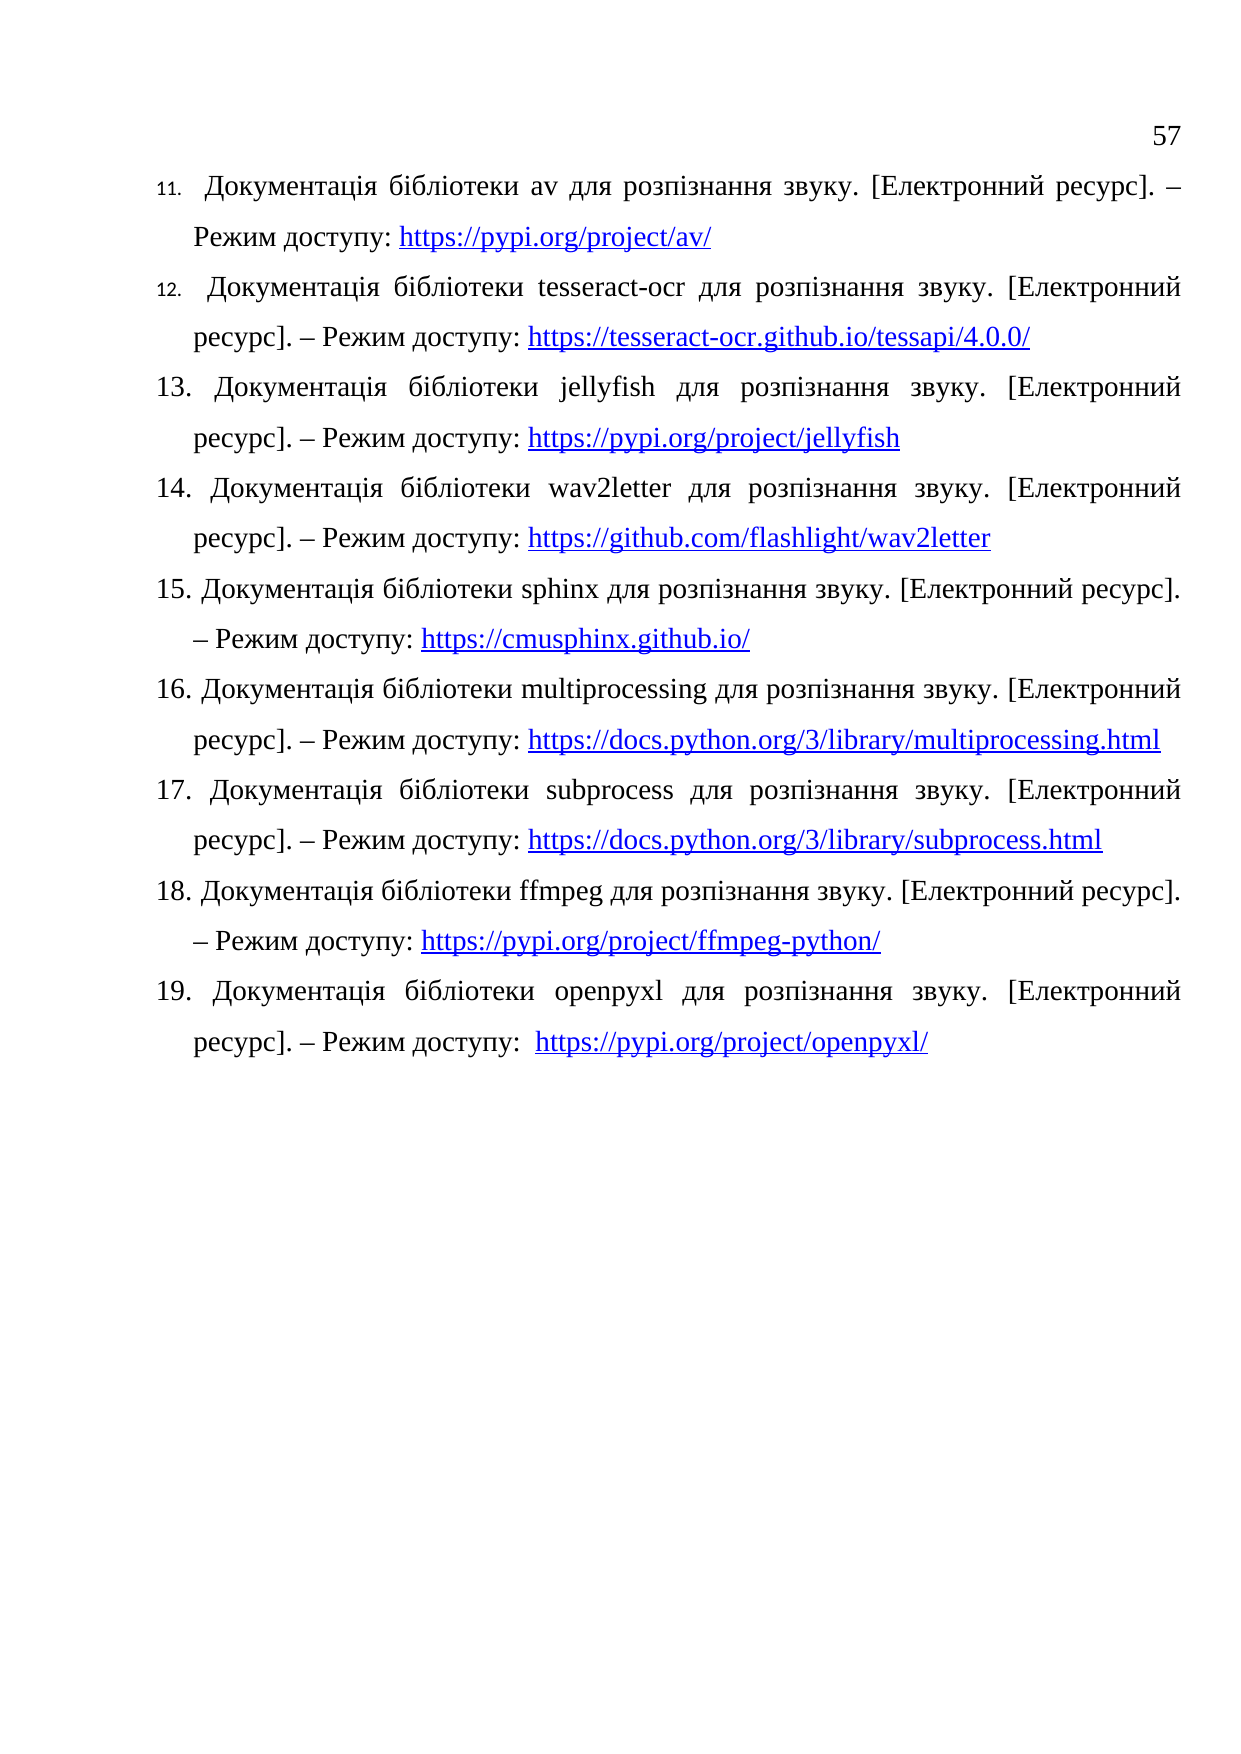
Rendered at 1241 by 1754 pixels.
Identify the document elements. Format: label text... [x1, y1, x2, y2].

list Документація бібліотеки openpyxl для розпізнання звуку. [Електронний ресурс]. – Режим доступу: https://pypi.org/project/openpyxl/ [156, 973, 1181, 1057]
list Документація бібліотеки tesseract-ocr для розпізнання звуку. [Електронний ресурс]. – Режим доступу: https://tesseract-ocr.github.io/tessapi/4.0.0/ [156, 269, 1181, 353]
list Документація бібліотеки ffmpeg для розпізнання звуку. [Електронний ресурс]. – Режим доступу: https://pypi.org/project/ffmpeg-python/ [156, 873, 1181, 957]
list Документація бібліотеки jellyfish для розпізнання звуку. [Електронний ресурс]. – Режим доступу: https://pypi.org/project/jellyfish [156, 369, 1181, 453]
list Документація бібліотеки subprocess для розпізнання звуку. [Електронний ресурс]. – Режим доступу: https://docs.python.org/3/library/subprocess.html [156, 772, 1181, 856]
list Документація бібліотеки av для розпізнання звуку. [Електронний ресурс]. – Режим доступу: https://pypi.org/project/av/ [156, 168, 1181, 252]
list Документація бібліотеки sphinx для розпізнання звуку. [Електронний ресурс]. – Режим доступу: https://cmusphinx.github.io/ [156, 571, 1181, 655]
list Документація бібліотеки wav2letter для розпізнання звуку. [Електронний ресурс]. – Режим доступу: https://github.com/flashlight/wav2letter [156, 470, 1181, 554]
list Документація бібліотеки multiprocessing для розпізнання звуку. [Електронний ресурс]. – Режим доступу: https://docs.python.org/3/library/multiprocessing.html [156, 671, 1181, 755]
